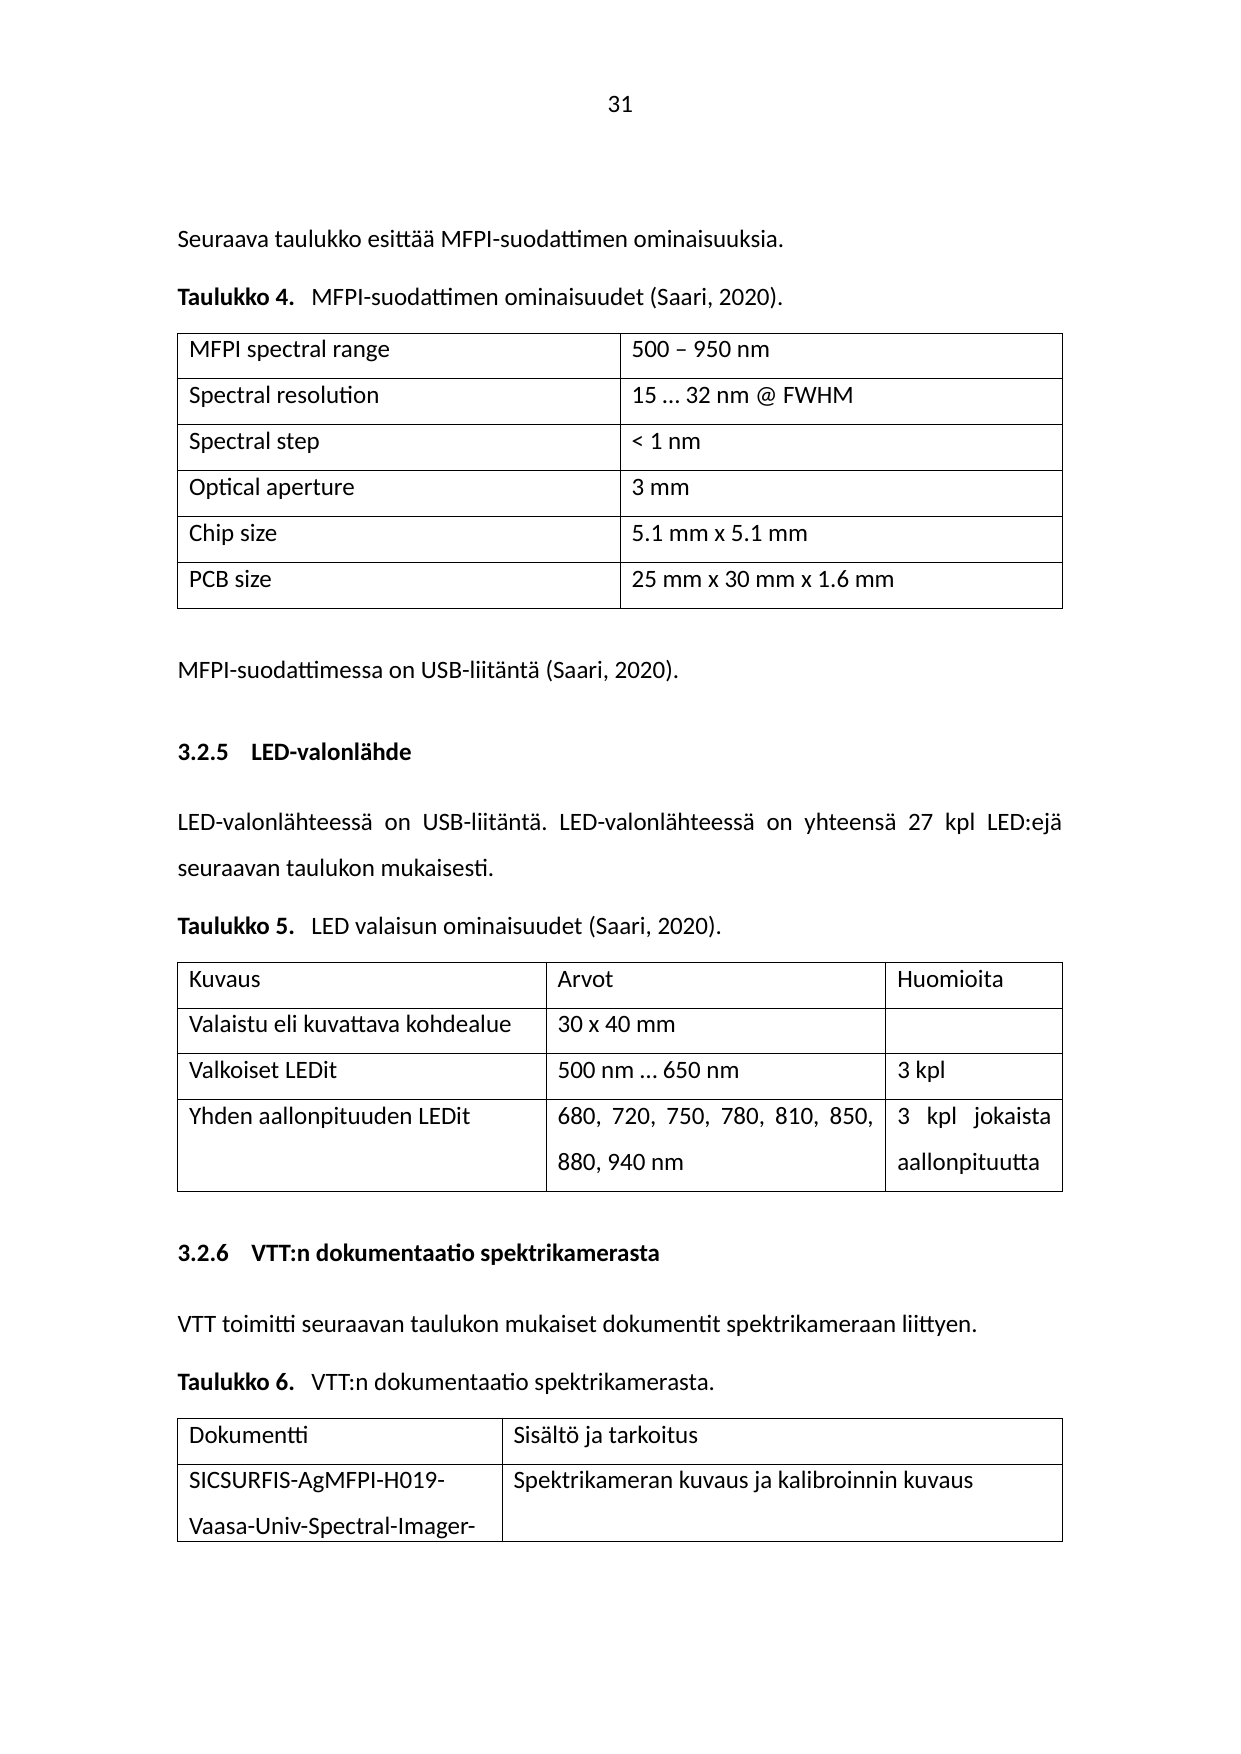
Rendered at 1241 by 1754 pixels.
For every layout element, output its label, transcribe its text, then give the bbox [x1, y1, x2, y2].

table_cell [178, 1465, 502, 1541]
text Taulukko 4. MFPI-suodattimen ominaisuudet (Saari, 2020). [177, 281, 1063, 312]
table_cell 15 … 32 nm @ FWHM [621, 379, 1062, 424]
table_cell 500 nm … 650 nm [547, 1054, 885, 1099]
text Taulukko 6. VTT:n dokumentaatio spektrikamerasta. [177, 1366, 1063, 1397]
table_cell Chip size [178, 517, 620, 562]
table_cell 3 kpl [886, 1054, 1062, 1099]
subtitle VTT:n dokumentaatio spektrikamerasta [177, 1237, 1063, 1268]
table_header Kuvaus [178, 963, 546, 1007]
text LED-valonlähteessä on USB-liitäntä. LED-valonlähteessä on yhteensä 27 kpl LED:ejä seuraavan taulukon mukaisesti. [177, 806, 1063, 883]
table_cell < 1 nm [621, 425, 1062, 470]
text VTT toimitti seuraavan taulukon mukaiset dokumentit spektrikameraan liittyen. [177, 1308, 1063, 1339]
table_cell 3 mm [621, 471, 1062, 516]
table_cell Optical aperture [178, 471, 620, 516]
table_header Arvot [547, 963, 885, 1007]
table_header MFPI spectral range [178, 334, 620, 378]
table_cell Yhden aallonpituuden LEDit [178, 1100, 546, 1191]
text Taulukko 5. LED valaisun ominaisuudet (Saari, 2020). [177, 910, 1063, 941]
subtitle LED-valonlähde [177, 736, 1063, 766]
table_cell 5.1 mm x 5.1 mm [621, 517, 1062, 562]
text MFPI-suodattimessa on USB-liitäntä (Saari, 2020). [177, 654, 1063, 685]
table_cell [886, 1009, 1062, 1053]
table_cell Spectral step [178, 425, 620, 470]
table_cell 3 kpl jokaista aallonpituutta [886, 1100, 1062, 1191]
table_cell PCB size [178, 563, 620, 607]
table_header Huomioita [886, 963, 1062, 1007]
table_header Dokumentti [178, 1419, 502, 1464]
table_header 500 – 950 nm [621, 334, 1062, 378]
table_cell Valaistu eli kuvattava kohdealue [178, 1009, 546, 1053]
table_cell Valkoiset LEDit [178, 1054, 546, 1099]
table_cell 25 mm x 30 mm x 1.6 mm [621, 563, 1062, 607]
table_cell 30 x 40 mm [547, 1009, 885, 1053]
table_header Sisältö ja tarkoitus [503, 1419, 1062, 1464]
text Seuraava taulukko esittää MFPI-suodattimen ominaisuuksia. [177, 223, 1063, 253]
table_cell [503, 1465, 1062, 1541]
table_cell Spectral resolution [178, 379, 620, 424]
table_cell 680, 720, 750, 780, 810, 850, 880, 940 nm [547, 1100, 885, 1191]
